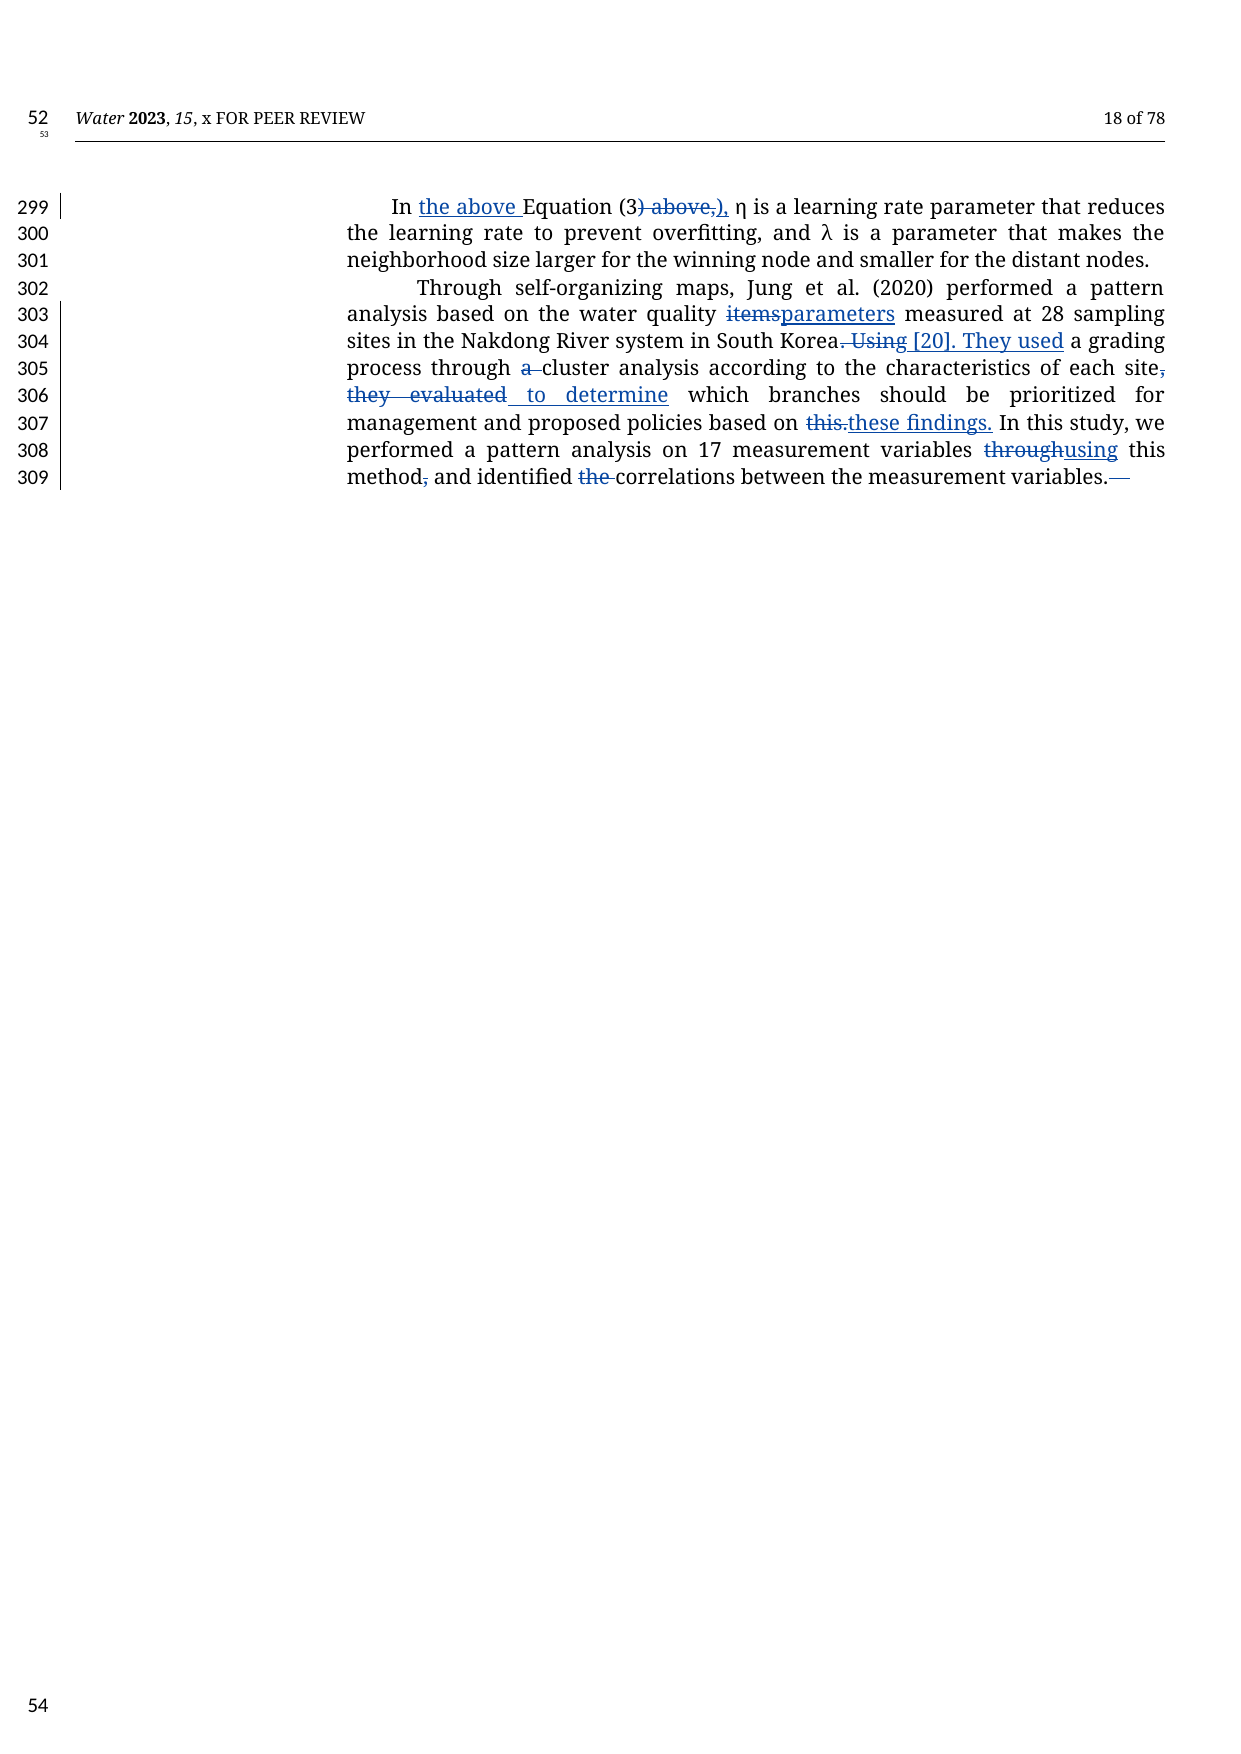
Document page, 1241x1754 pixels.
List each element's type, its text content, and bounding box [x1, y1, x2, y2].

text In Equation (3 η is a learning rate parameter that reduces the learning rate to prevent overfitting, and λ is a parameter that makes the neighborhood size larger for the winning node and smaller for the distant nodes. [347, 192, 1165, 274]
text Through self-organizing maps, Jung et al. (2020) performed a pattern analysis based on the water quality measured at 28 sampling sites in the Nakdong River system in South Korea a grading process through cluster analysis according to the characteristics of each site which branches should be prioritized for management and proposed policies based on In this study, we performed a pattern analysis on 17 measurement variables this method and identified correlations between the measurement variables. [347, 274, 1165, 490]
